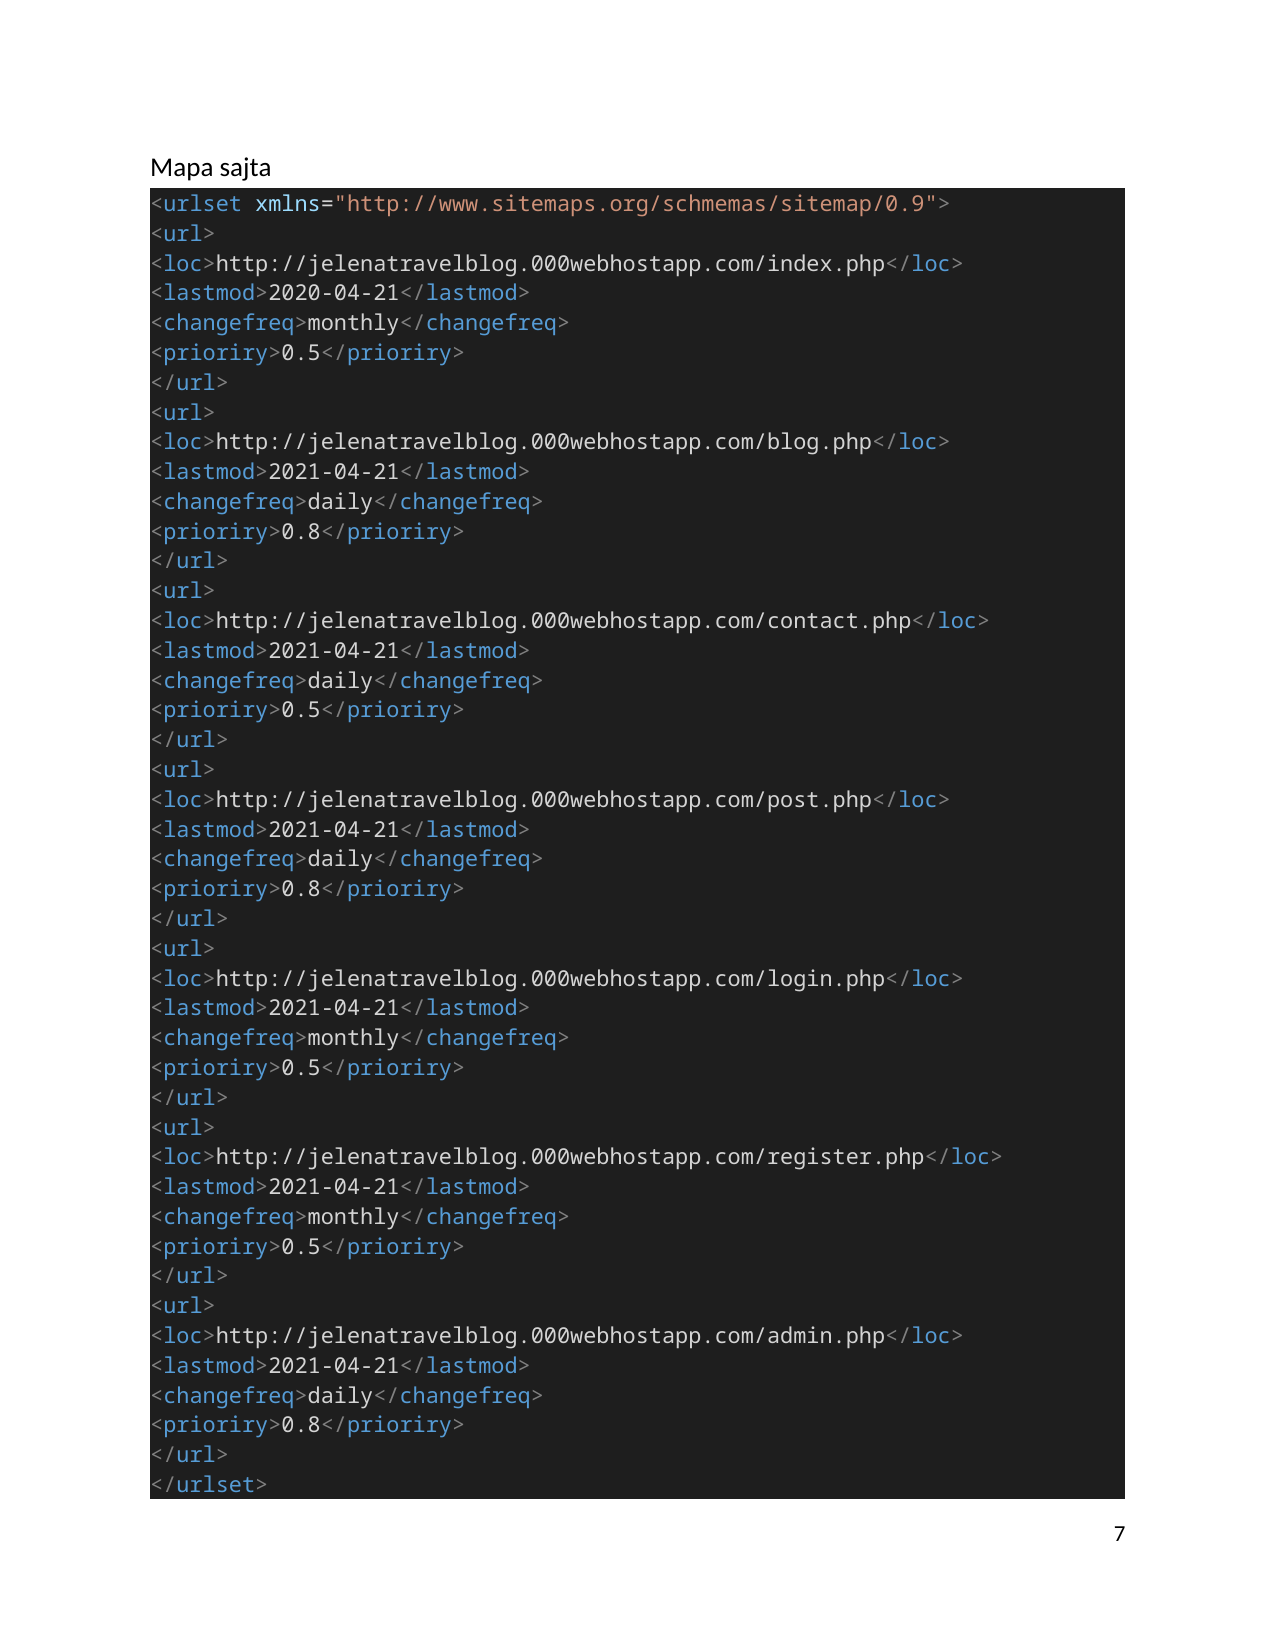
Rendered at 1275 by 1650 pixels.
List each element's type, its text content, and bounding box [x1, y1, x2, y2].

text <lastmod>2021-04-21</lastmod> [150, 1350, 1125, 1379]
text <loc>http://jelenatravelblog.000webhostapp.com/contact.php</loc> [150, 605, 1125, 635]
text <prioriry>0.5</prioriry> [150, 1052, 1125, 1082]
text </url> [150, 1260, 1125, 1290]
text </urlset> [150, 1469, 1125, 1499]
text <changefreq>monthly</changefreq> [150, 307, 1125, 337]
text <prioriry>0.5</prioriry> [150, 694, 1125, 724]
text <url> [150, 754, 1125, 784]
text <lastmod>2020-04-21</lastmod> [150, 277, 1125, 307]
text <prioriry>0.8</prioriry> [150, 873, 1125, 903]
text <url> [150, 575, 1125, 605]
text <urlset xmlns="http://www.sitemaps.org/schmemas/sitemap/0.9"> [150, 188, 1125, 218]
text <url> [150, 933, 1125, 962]
text <loc>http://jelenatravelblog.000webhostapp.com/index.php</loc> [150, 247, 1125, 277]
text <prioriry>0.8</prioriry> [150, 1409, 1125, 1439]
text </url> [150, 545, 1125, 575]
text </url> [150, 903, 1125, 933]
text <changefreq>daily</changefreq> [150, 1379, 1125, 1409]
text <loc>http://jelenatravelblog.000webhostapp.com/register.php</loc> [150, 1141, 1125, 1171]
text <url> [150, 218, 1125, 247]
text <prioriry>0.5</prioriry> [150, 1231, 1125, 1260]
text <lastmod>2021-04-21</lastmod> [150, 992, 1125, 1022]
text <url> [150, 1111, 1125, 1141]
text </url> [150, 1439, 1125, 1469]
text <loc>http://jelenatravelblog.000webhostapp.com/post.php</loc> [150, 784, 1125, 813]
text </url> [150, 724, 1125, 754]
text <changefreq>monthly</changefreq> [150, 1022, 1125, 1052]
text <loc>http://jelenatravelblog.000webhostapp.com/blog.php</loc> [150, 426, 1125, 456]
text <loc>http://jelenatravelblog.000webhostapp.com/login.php</loc> [150, 962, 1125, 992]
text <changefreq>monthly</changefreq> [150, 1201, 1125, 1231]
text <lastmod>2021-04-21</lastmod> [150, 1171, 1125, 1201]
text <changefreq>daily</changefreq> [150, 664, 1125, 694]
text <loc>http://jelenatravelblog.000webhostapp.com/admin.php</loc> [150, 1320, 1125, 1350]
text <changefreq>daily</changefreq> [150, 843, 1125, 873]
text <prioriry>0.5</prioriry> [150, 337, 1125, 367]
text <lastmod>2021-04-21</lastmod> [150, 635, 1125, 664]
text <changefreq>daily</changefreq> [150, 486, 1125, 516]
text </url> [150, 367, 1125, 396]
text <url> [150, 396, 1125, 426]
text <url> [150, 1290, 1125, 1320]
subtitle Mapa sajta [150, 150, 1125, 183]
text <lastmod>2021-04-21</lastmod> [150, 456, 1125, 486]
text <lastmod>2021-04-21</lastmod> [150, 813, 1125, 843]
text </url> [150, 1082, 1125, 1111]
text <prioriry>0.8</prioriry> [150, 516, 1125, 545]
